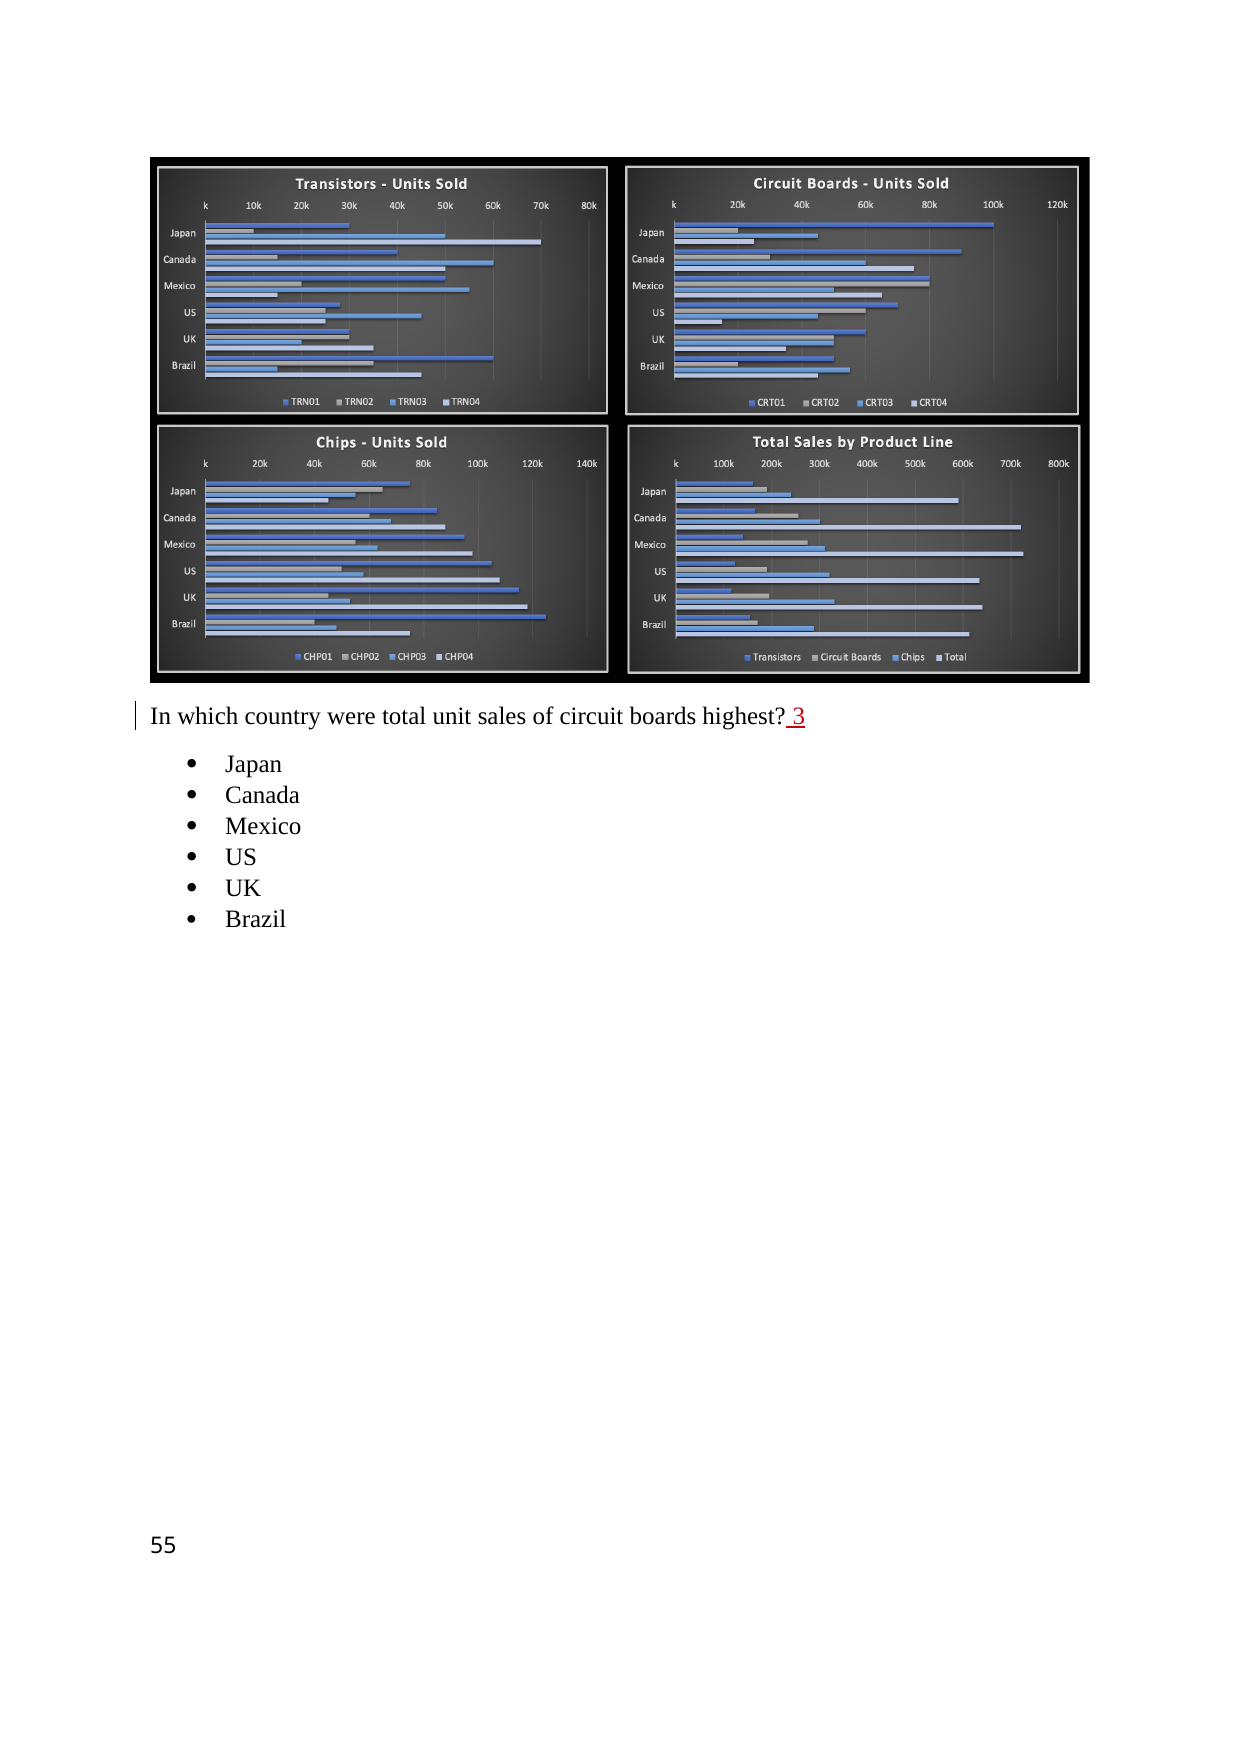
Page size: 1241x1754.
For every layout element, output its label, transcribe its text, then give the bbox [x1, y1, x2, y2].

list UK [187, 873, 1090, 902]
list US [187, 842, 1090, 871]
list Canada [187, 780, 1090, 809]
list Mexico [187, 811, 1090, 840]
list Brazil [187, 904, 1090, 933]
picture [150, 157, 1090, 683]
text In which country were total unit sales of circuit boards highest? [150, 701, 1090, 730]
list Japan [187, 749, 1090, 778]
